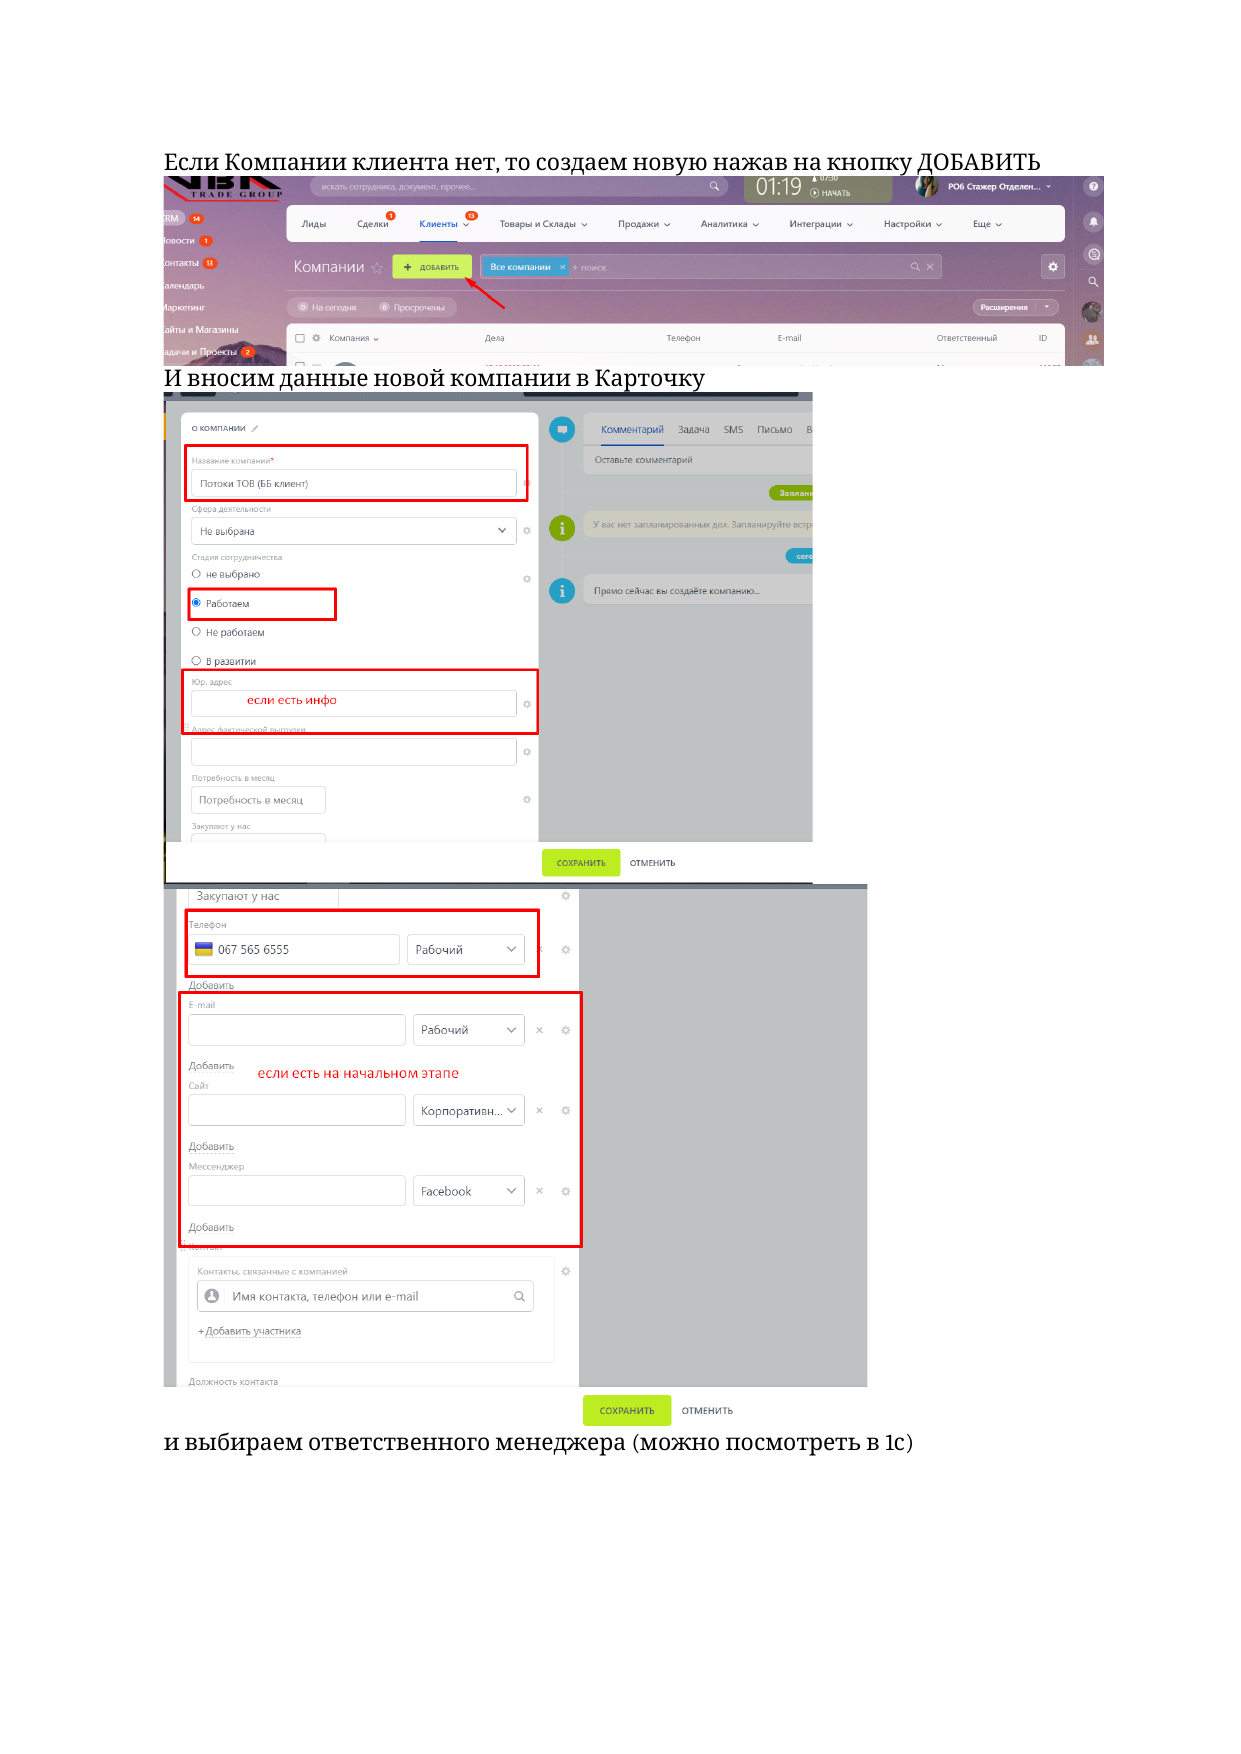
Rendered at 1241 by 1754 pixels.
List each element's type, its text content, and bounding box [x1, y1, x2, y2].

text Если Компании клиента нет, то создаем новую нажав на кнопку ДОБАВИТЬ [163, 150, 1090, 176]
picture [163, 392, 868, 1431]
picture [163, 176, 1104, 366]
